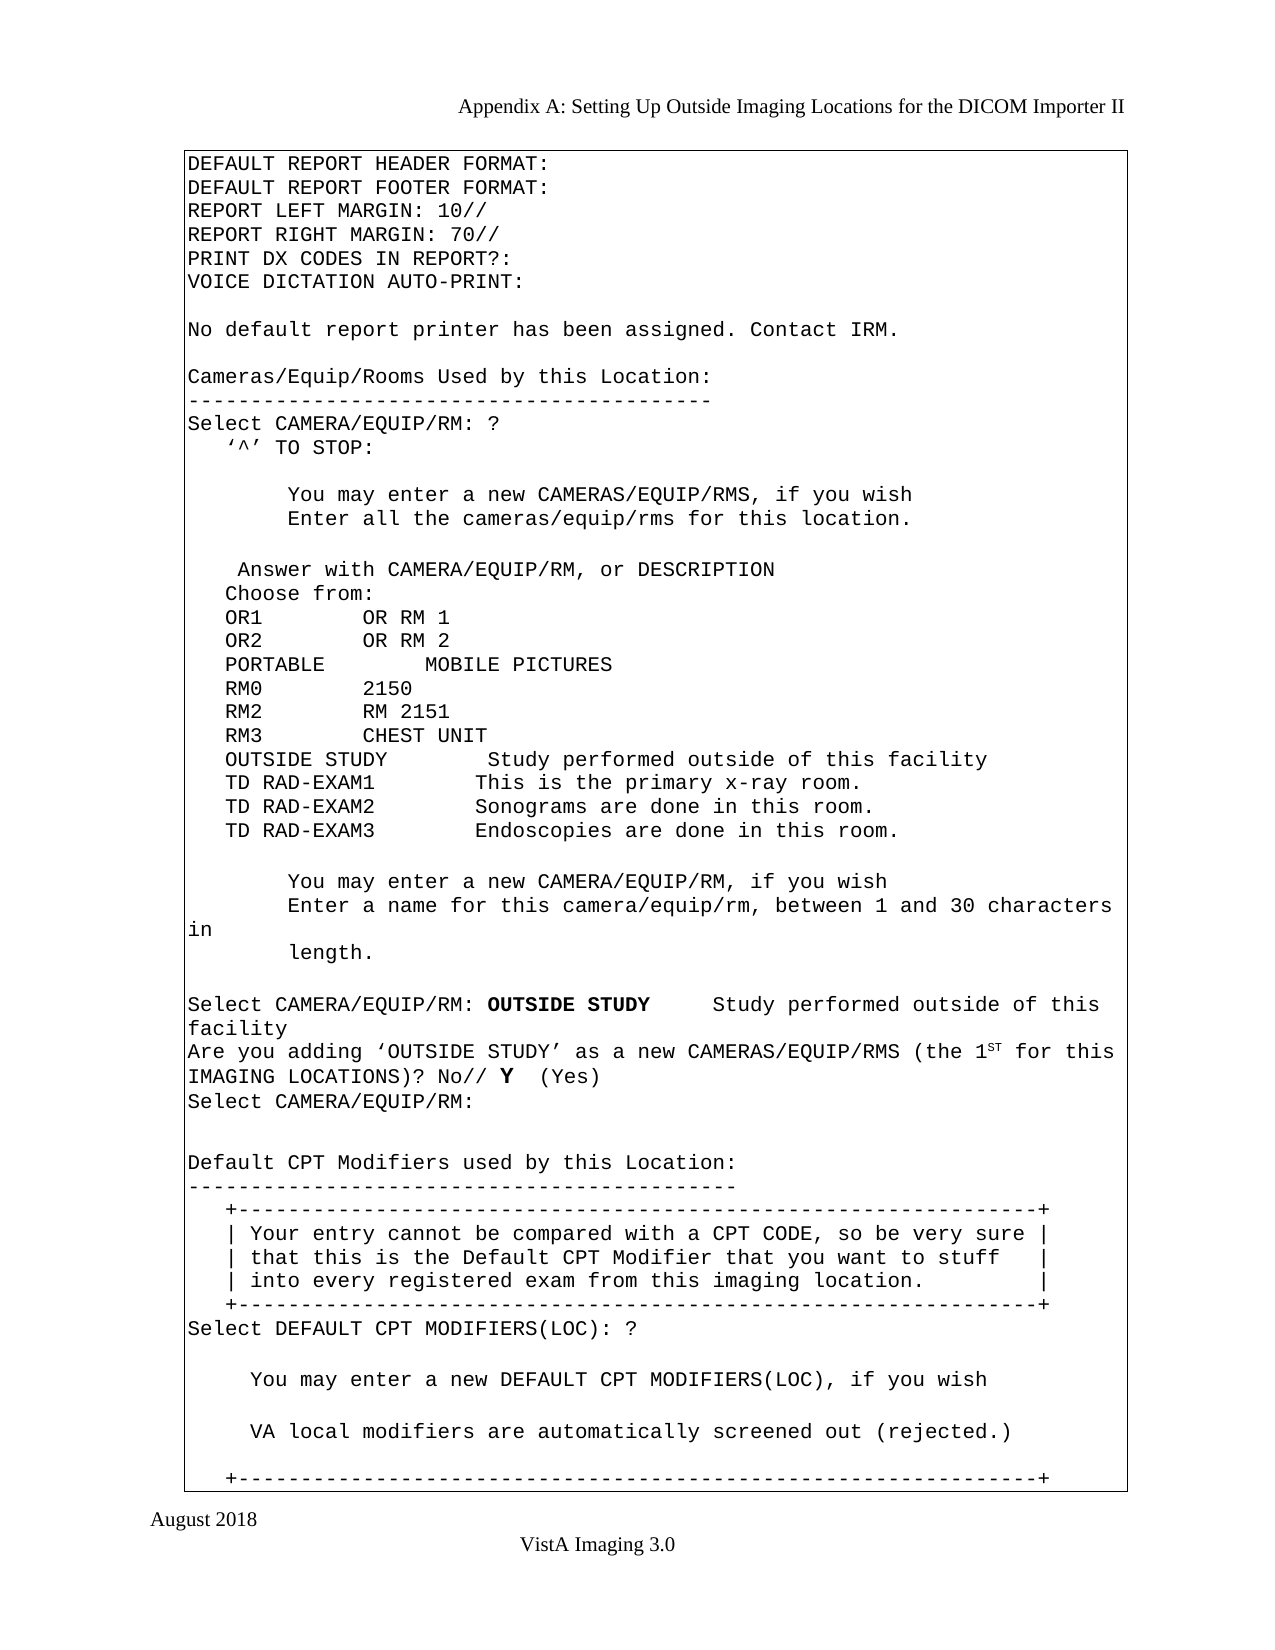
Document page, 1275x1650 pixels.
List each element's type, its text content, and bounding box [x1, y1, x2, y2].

text You may enter a new DEFAULT CPT MODIFIERS(LOC), if you wish [185, 1366, 1127, 1393]
text DEFAULT REPORT HEADER FORMAT: [185, 151, 1127, 174]
text ------------------------------------------ [185, 386, 1127, 410]
text VOICE DICTATION AUTO-PRINT: [185, 268, 1127, 295]
text Select CAMERA/EQUIP/RM: [185, 1088, 1127, 1114]
text OR2 OR RM 2 [185, 627, 1127, 651]
text TD RAD-EXAM3 Endoscopies are done in this room. [185, 816, 1127, 843]
text TD RAD-EXAM2 Sonograms are done in this room. [185, 793, 1127, 816]
text Answer with CAMERA/EQUIP/RM, or DESCRIPTION [185, 556, 1127, 580]
text Enter all the cameras/equip/rms for this location. [185, 505, 1127, 531]
text REPORT LEFT MARGIN: 10// [185, 197, 1127, 221]
text +----------------------------------------------------------------+ [185, 1465, 1127, 1491]
text RM0 2150 [185, 674, 1127, 698]
text Select DEFAULT CPT MODIFIERS(LOC): ? [185, 1314, 1127, 1341]
text TD RAD-EXAM1 This is the primary x-ray room. [185, 769, 1127, 793]
text Select CAMERA/EQUIP/RM: OUTSIDE STUDY Study performed outside of this facility [185, 991, 1127, 1038]
text RM2 RM 2151 [185, 698, 1127, 722]
text Cameras/Equip/Rooms Used by this Location: [185, 363, 1127, 386]
text REPORT RIGHT MARGIN: 70// [185, 221, 1127, 244]
text Default CPT Modifiers used by this Location: [185, 1149, 1127, 1173]
text VA local modifiers are automatically screened out (rejected.) [185, 1418, 1127, 1444]
text | into every registered exam from this imaging location. | [185, 1267, 1127, 1291]
text DEFAULT REPORT FOOTER FORMAT: [185, 174, 1127, 197]
text Are you adding ‘OUTSIDE STUDY’ as a new CAMERAS/EQUIP/RMS (the 1ST for this IMAGING LOCATIONS)? No// Y (Yes) [185, 1038, 1127, 1088]
text +----------------------------------------------------------------+ [185, 1196, 1127, 1220]
text -------------------------------------------- [185, 1173, 1127, 1196]
text ‘^’ TO STOP: You may enter a new CAMERAS/EQUIP/RMS, if you wish [185, 434, 1127, 505]
text RM3 CHEST UNIT [185, 722, 1127, 746]
text | that this is the Default CPT Modifier that you want to stuff | [185, 1243, 1127, 1267]
text length. [185, 939, 1127, 966]
text +----------------------------------------------------------------+ [185, 1291, 1127, 1314]
text OR1 OR RM 1 [185, 604, 1127, 627]
text No default report printer has been assigned. Contact IRM. [185, 316, 1127, 342]
text PORTABLE MOBILE PICTURES [185, 651, 1127, 674]
text OUTSIDE STUDY Study performed outside of this facility [185, 746, 1127, 769]
text Enter a name for this camera/equip/rm, between 1 and 30 characters in [185, 892, 1127, 939]
text Select CAMERA/EQUIP/RM: ? [185, 410, 1127, 434]
text Choose from: [185, 580, 1127, 604]
text | Your entry cannot be compared with a CPT CODE, so be very sure | [185, 1220, 1127, 1243]
text PRINT DX CODES IN REPORT?: [185, 244, 1127, 268]
text You may enter a new CAMERA/EQUIP/RM, if you wish [185, 868, 1127, 892]
